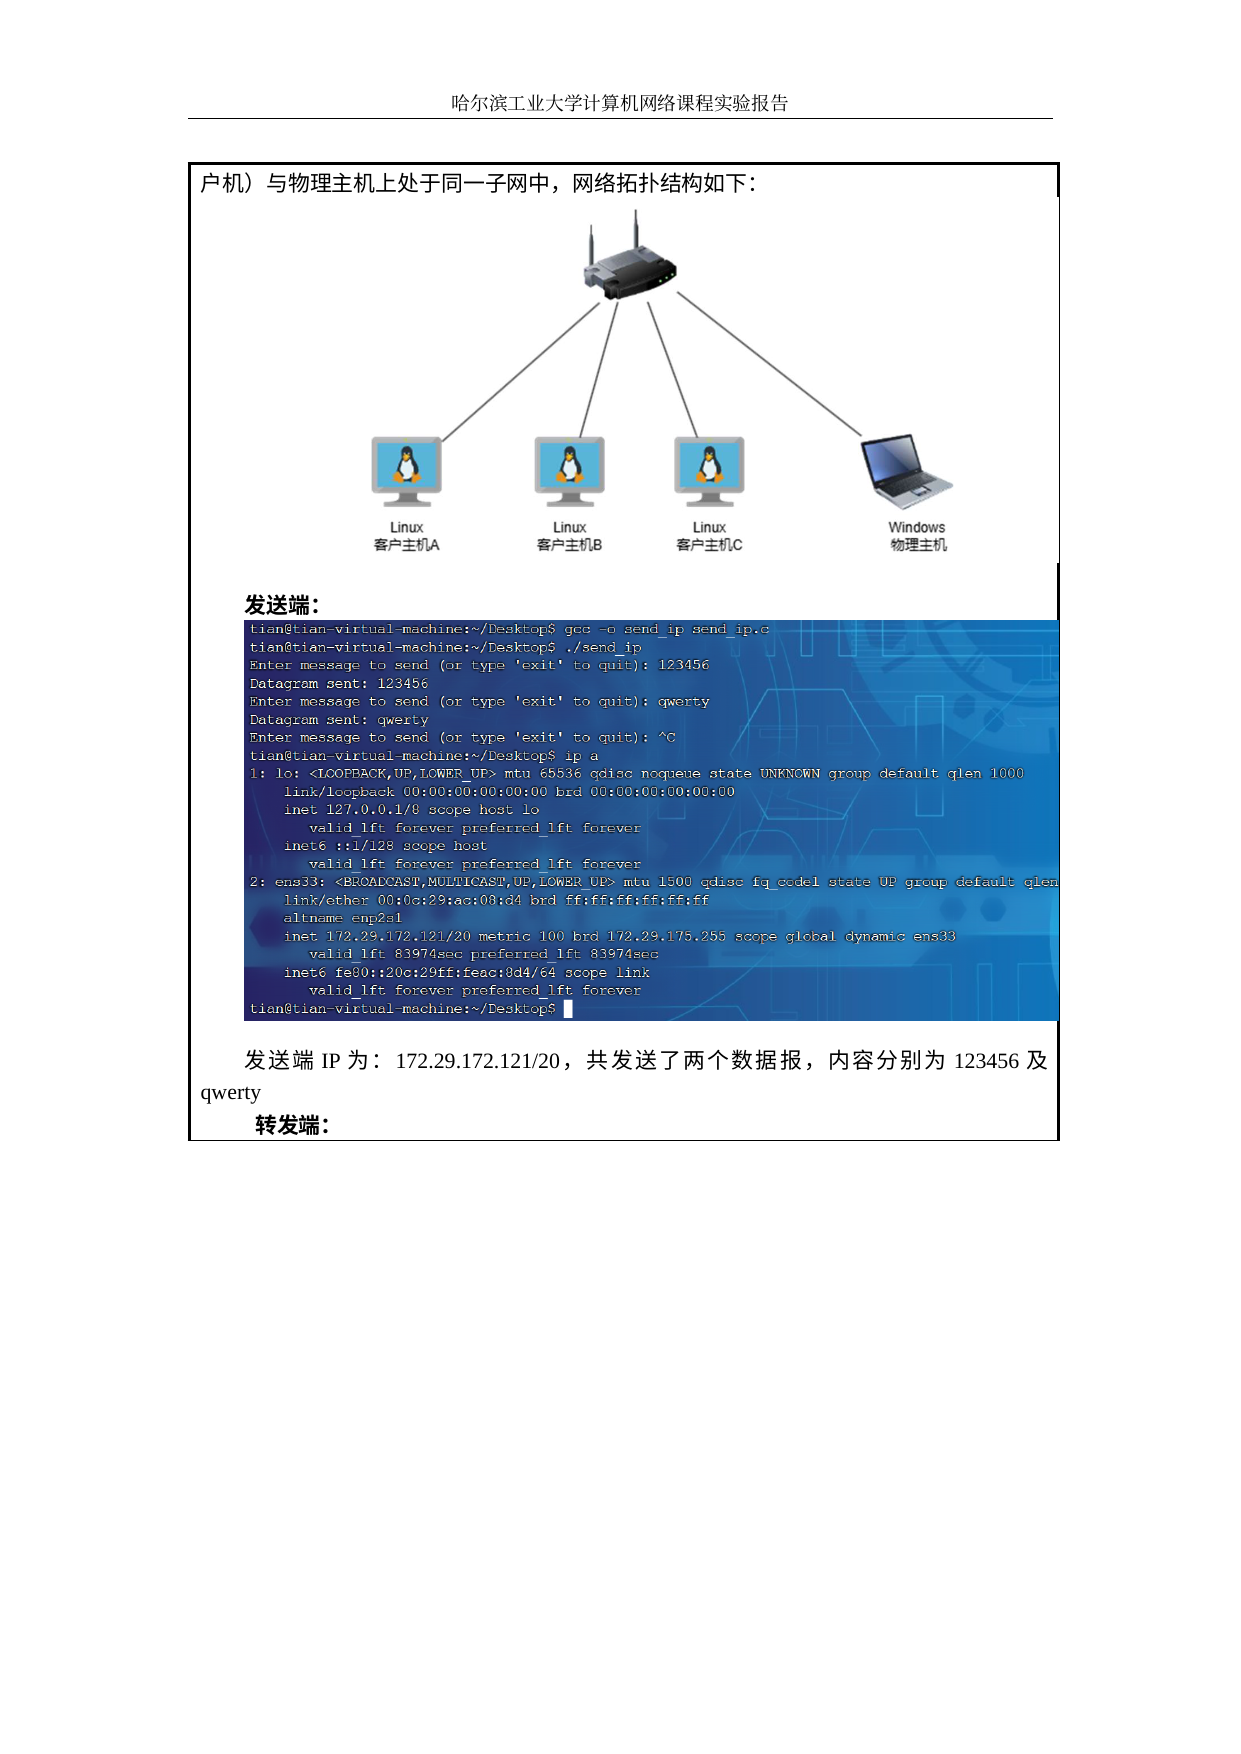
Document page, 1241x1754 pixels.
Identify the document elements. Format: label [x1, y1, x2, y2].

table_cell [191, 165, 1057, 1140]
picture [244, 620, 1059, 1021]
picture [244, 197, 1059, 563]
